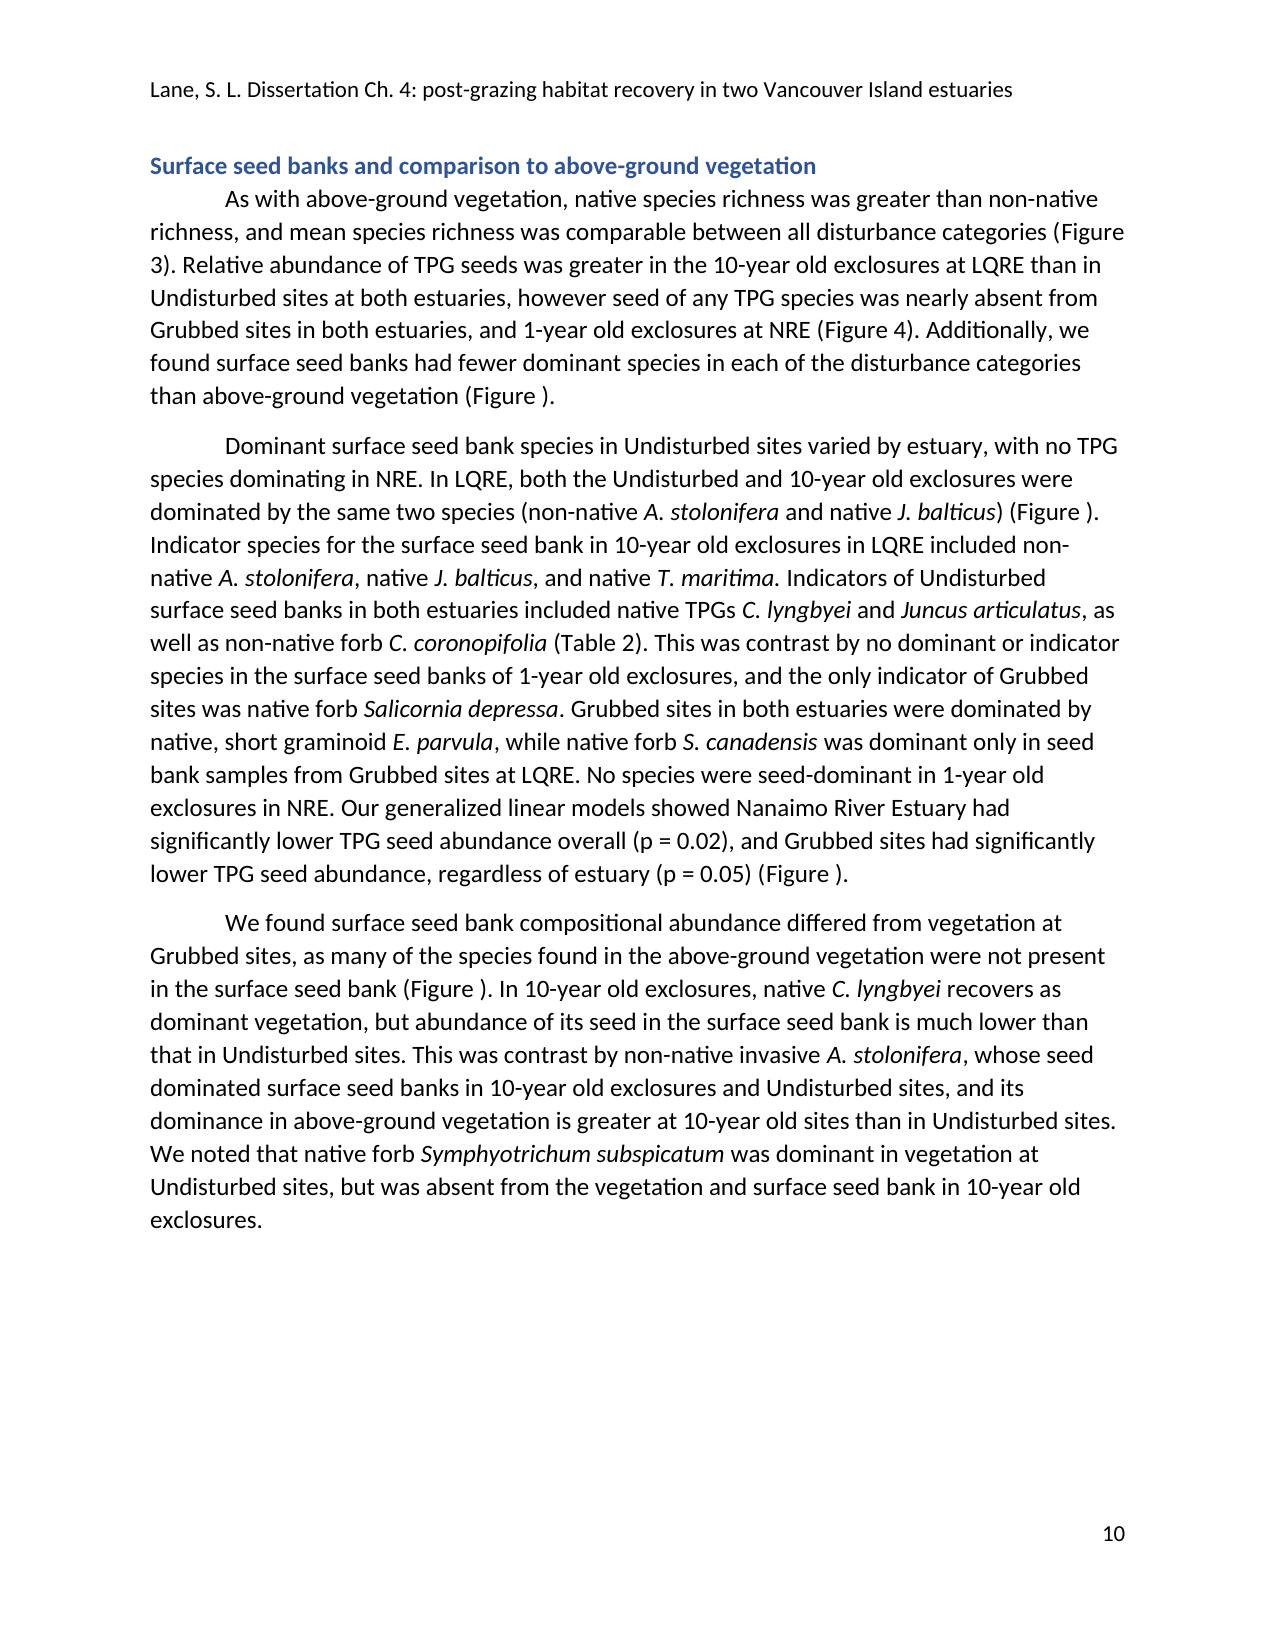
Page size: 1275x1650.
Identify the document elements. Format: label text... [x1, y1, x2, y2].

text As with above-ground vegetation, native species richness was greater than non-native richness, and mean species richness was comparable between all disturbance categories (Figure 3). Relative abundance of TPG seeds was greater in the 10-year old exclosures at LQRE than in Undisturbed sites at both estuaries, however seed of any TPG species was nearly absent from Grubbed sites in both estuaries, and 1-year old exclosures at NRE (Figure 4). Additionally, we found surface seed banks had fewer dominant species in each of the disturbance categories than above-ground vegetation (Figure 5). [150, 183, 1125, 411]
text Dominant surface seed bank species in Undisturbed sites varied by estuary, with no TPG species dominating in NRE. In LQRE, both the Undisturbed and 10-year old exclosures were dominated by the same two species (non-native A. stolonifera and native J. balticus) (Figure 5). Indicator species for the surface seed bank in 10-year old exclosures in LQRE included non-native A. stolonifera, native J. balticus, and native T. maritima. Indicators of Undisturbed surface seed banks in both estuaries included native TPGs C. lyngbyei and Juncus articulatus, as well as non-native forb C. coronopifolia (Table 2). This was contrast by no dominant or indicator species in the surface seed banks of 1-year old exclosures, and the only indicator of Grubbed sites was native forb Salicornia depressa. Grubbed sites in both estuaries were dominated by native, short graminoid E. parvula, while native forb S. canadensis was dominant only in seed bank samples from Grubbed sites at LQRE. No species were seed-dominant in 1-year old exclosures in NRE. Our generalized linear models showed Nanaimo River Estuary had significantly lower TPG seed abundance overall (p = 0.02), and Grubbed sites had significantly lower TPG seed abundance, regardless of estuary (p = 0.05) (Figure 6). [150, 430, 1125, 888]
text We found surface seed bank compositional abundance differed from vegetation at Grubbed sites, as many of the species found in the above-ground vegetation were not present in the surface seed bank (Figure 5). In 10-year old exclosures, native C. lyngbyei recovers as dominant vegetation, but abundance of its seed in the surface seed bank is much lower than that in Undisturbed sites. This was contrast by non-native invasive A. stolonifera, whose seed dominated surface seed banks in 10-year old exclosures and Undisturbed sites, and its dominance in above-ground vegetation is greater at 10-year old sites than in Undisturbed sites. We noted that native forb Symphyotrichum subspicatum was dominant in vegetation at Undisturbed sites, but was absent from the vegetation and surface seed bank in 10-year old exclosures. [150, 907, 1125, 1234]
subtitle Surface seed banks and comparison to above-ground vegetation [150, 150, 1125, 181]
